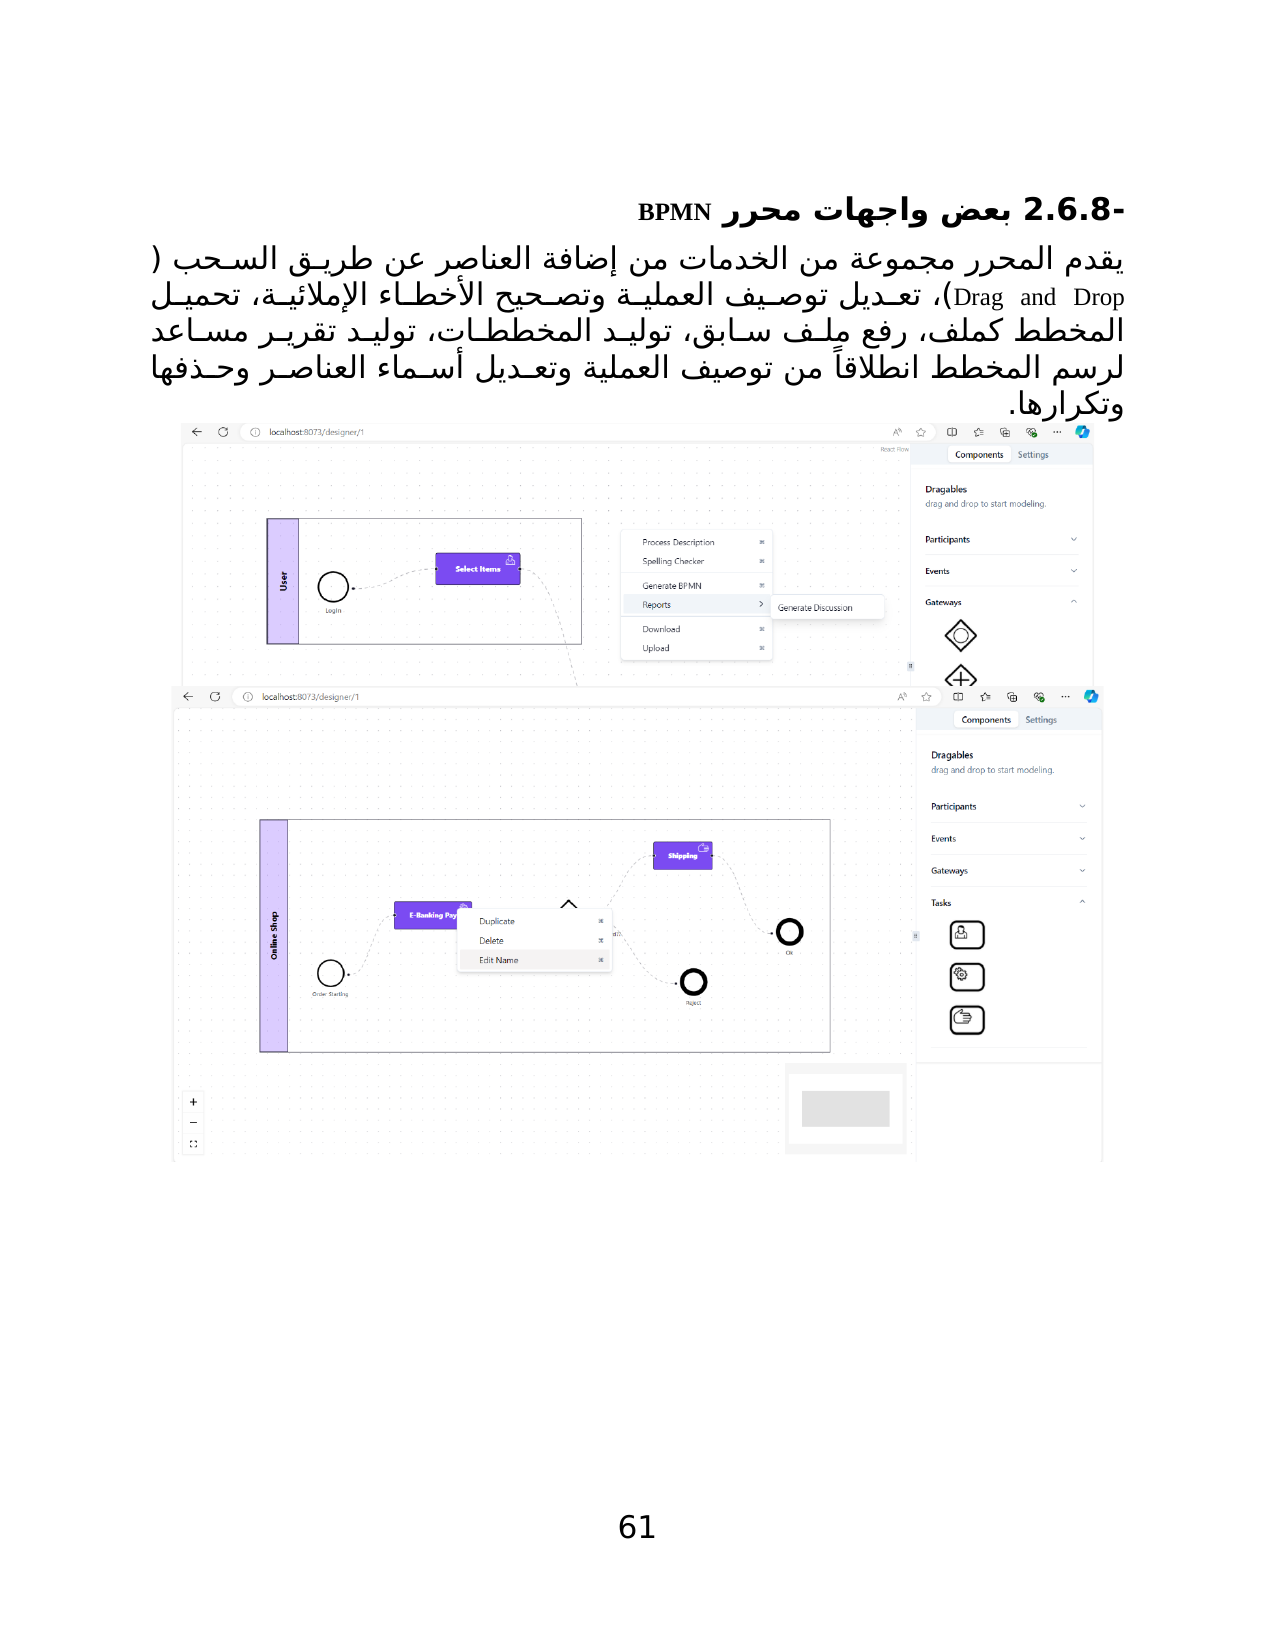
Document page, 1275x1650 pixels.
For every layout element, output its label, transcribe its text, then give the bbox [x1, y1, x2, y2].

picture [171, 423, 1104, 1162]
text يقدم المحرر مجموعة من الخدمات من إضافة العناصر عن طريق السحب (Drag and Drop)، تعديل توصيف العملية وتصحيح الأخطاء الإملائية، تحميل المخطط كملف، رفع ملف سابق، توليد المخططات، توليد تقرير مساعد لرسم المخطط انطلاقاً من توصيف العملية وتعديل أسماء العناصر وحذفها وتكرارها. [150, 240, 1125, 422]
text -2.6.8 بعض واجهات محرر BPMN [150, 191, 1125, 228]
